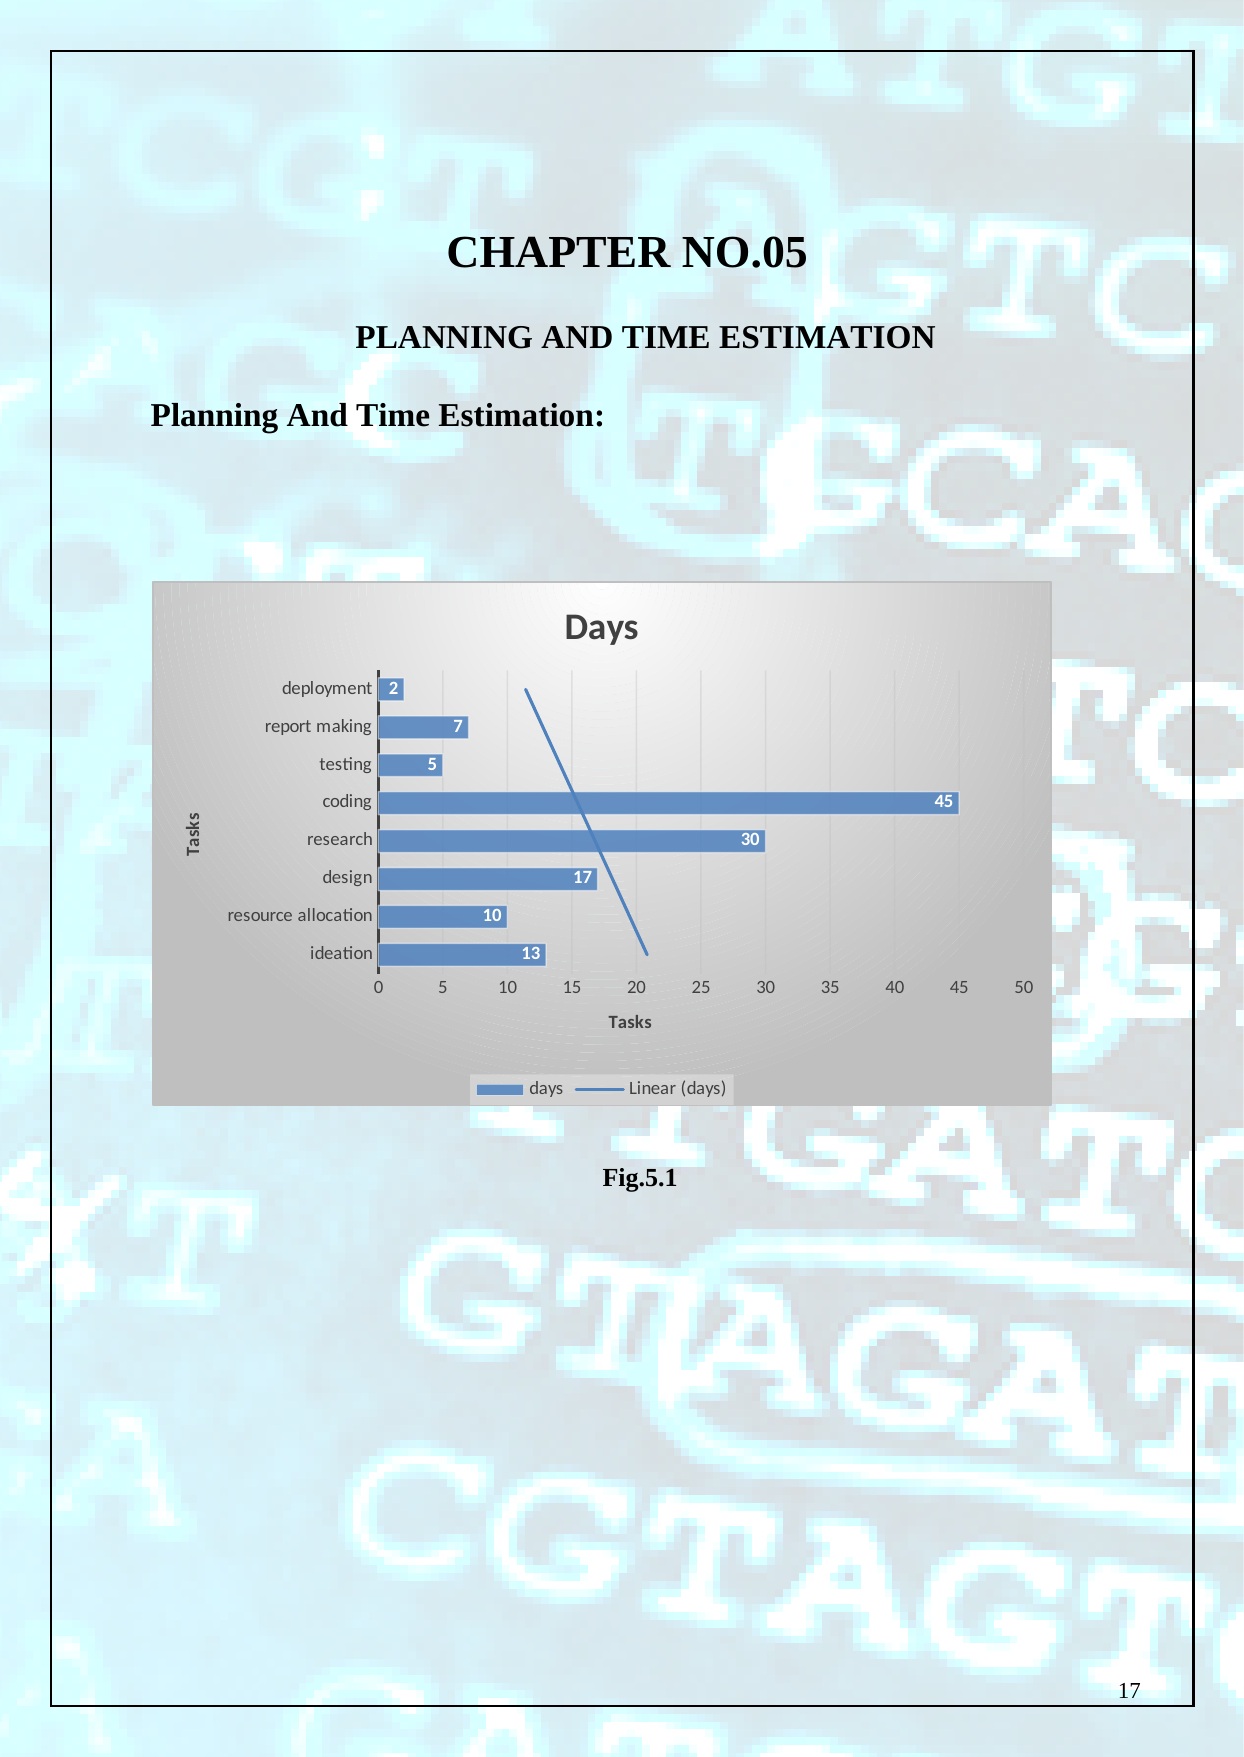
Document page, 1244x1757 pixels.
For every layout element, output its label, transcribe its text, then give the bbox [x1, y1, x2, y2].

text PLANNING AND TIME ESTIMATION [209, 317, 1082, 356]
text Planning And Time Estimation: [150, 395, 1141, 433]
text CHAPTER NO.05 [217, 224, 1074, 277]
text Fig.5.1 [139, 1162, 1141, 1192]
